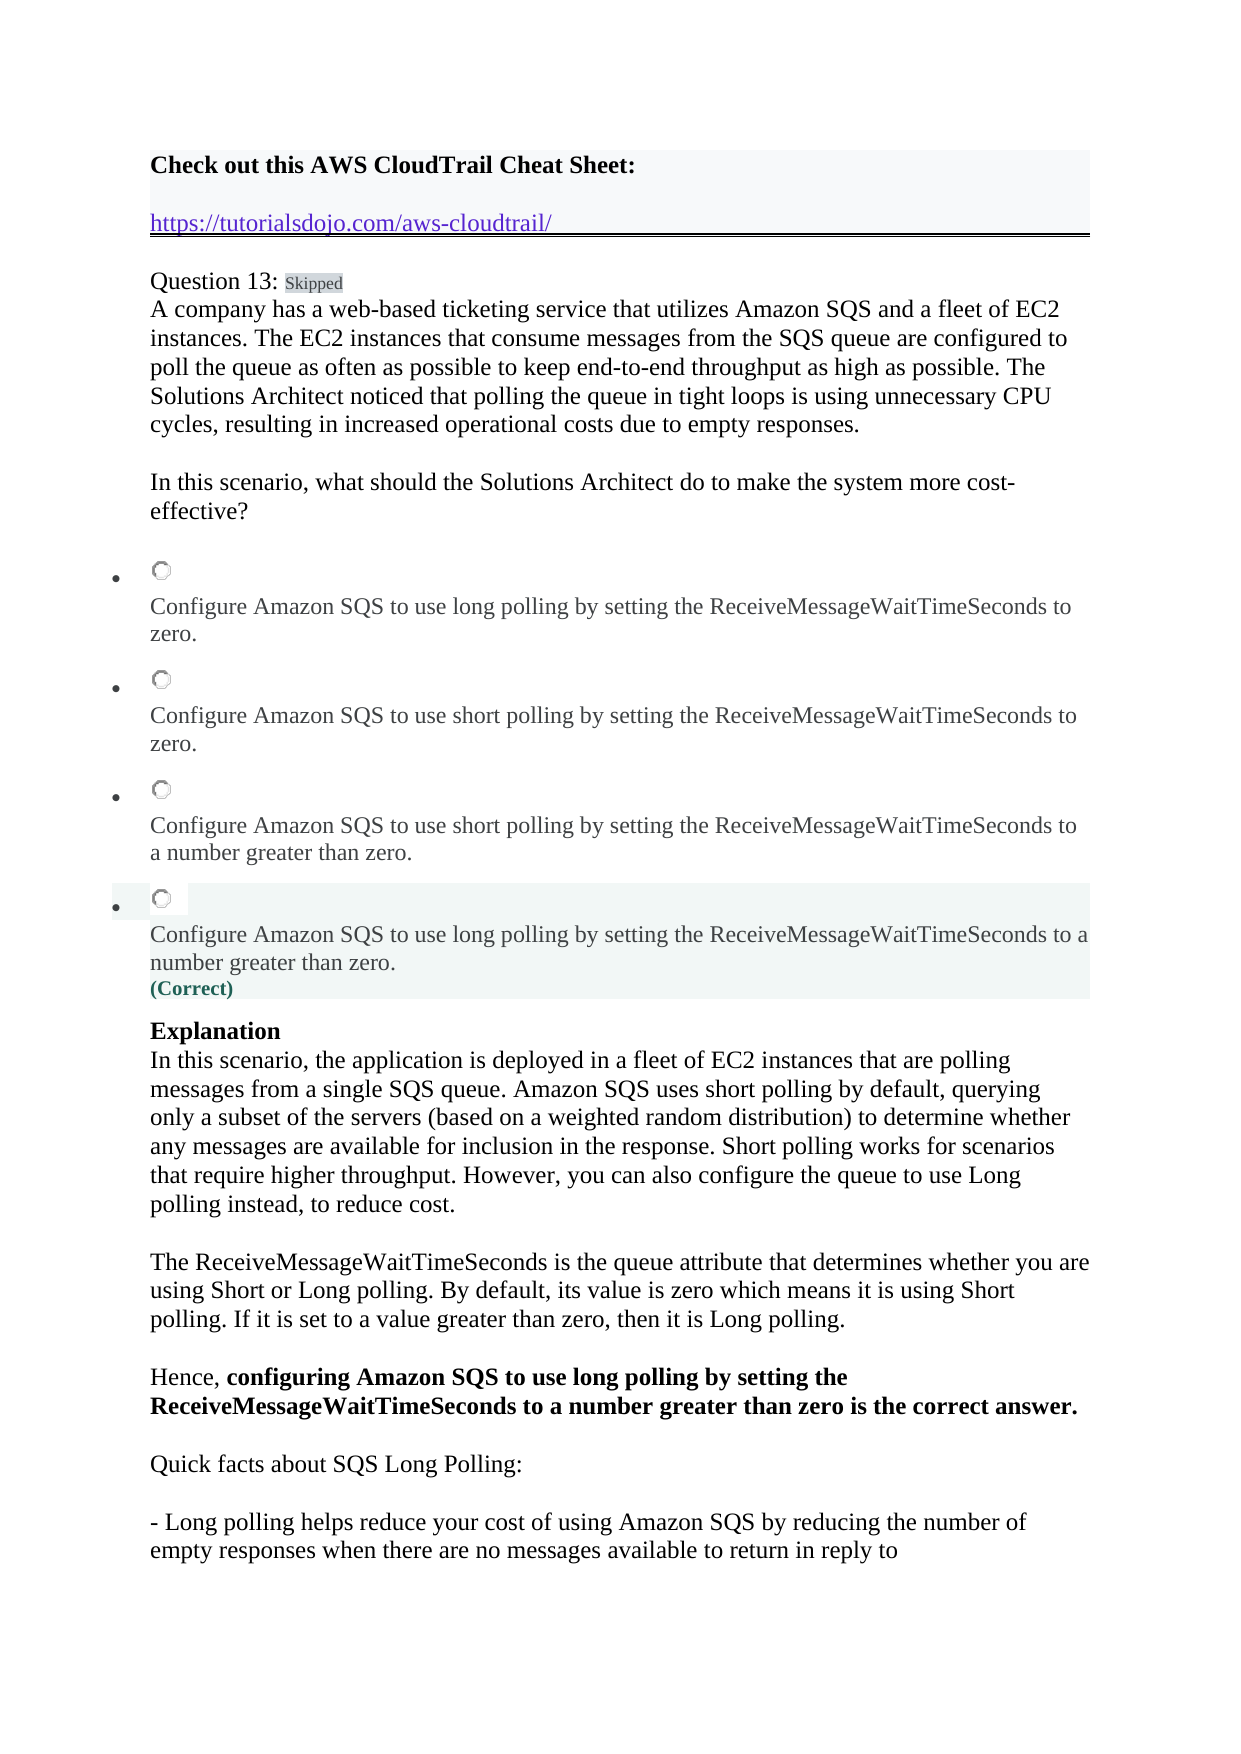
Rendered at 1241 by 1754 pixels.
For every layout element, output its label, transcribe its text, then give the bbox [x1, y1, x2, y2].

list ​ [112, 773, 1090, 811]
text Check out this AWS CloudTrail Cheat Sheet: [150, 150, 1090, 179]
text Configure Amazon SQS to use short polling by setting the ReceiveMessageWaitTimeSeconds to a number greater than zero. [150, 811, 1090, 866]
text Configure Amazon SQS to use long polling by setting the ReceiveMessageWaitTimeSeconds to zero. [150, 592, 1090, 647]
text Hence, configuring Amazon SQS to use long polling by setting the ReceiveMessageWaitTimeSeconds to a number greater than zero is the correct answer. [150, 1362, 1090, 1419]
text Configure Amazon SQS to use short polling by setting the ReceiveMessageWaitTimeSeconds to zero. [150, 701, 1090, 756]
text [150, 1507, 1090, 1564]
text The ReceiveMessageWaitTimeSeconds is the queue attribute that determines whether you are using Short or Long polling. By default, its value is zero which means it is using Short polling. If it is set to a value greater than zero, then it is Long polling. [150, 1247, 1090, 1333]
text Explanation [150, 1016, 1090, 1045]
text Quick facts about SQS Long Polling: [150, 1449, 1090, 1477]
text In this scenario, the application is deployed in a fleet of EC2 instances that are polling messages from a single SQS queue. Amazon SQS uses short polling by default, querying only a subset of the servers (based on a weighted random distribution) to determine whether any messages are available for inclusion in the response. Short polling works for scenarios that require higher throughput. However, you can also configure the queue to use Long polling instead, to reduce cost. [150, 1045, 1090, 1217]
text https://tutorialsdojo.com/aws-cloudtrail/ [150, 208, 1090, 233]
text In this scenario, what should the Solutions Architect do to make the system more cost-effective? [150, 467, 1090, 525]
text Configure Amazon SQS to use long polling by setting the ReceiveMessageWaitTimeSeconds to a number greater than zero. [150, 920, 1090, 975]
text (Correct) [150, 975, 1090, 999]
list ​ [112, 664, 1090, 701]
list ​ [112, 554, 1090, 592]
list ​ [112, 883, 1090, 920]
text Question 13: Skipped [150, 266, 1090, 294]
text A company has a web-based ticketing service that utilizes Amazon SQS and a fleet of EC2 instances. The EC2 instances that consume messages from the SQS queue are configured to poll the queue as often as possible to keep end-to-end throughput as high as possible. The Solutions Architect noticed that polling the queue in tight loops is using unnecessary CPU cycles, resulting in increased operational costs due to empty responses. [150, 294, 1090, 438]
